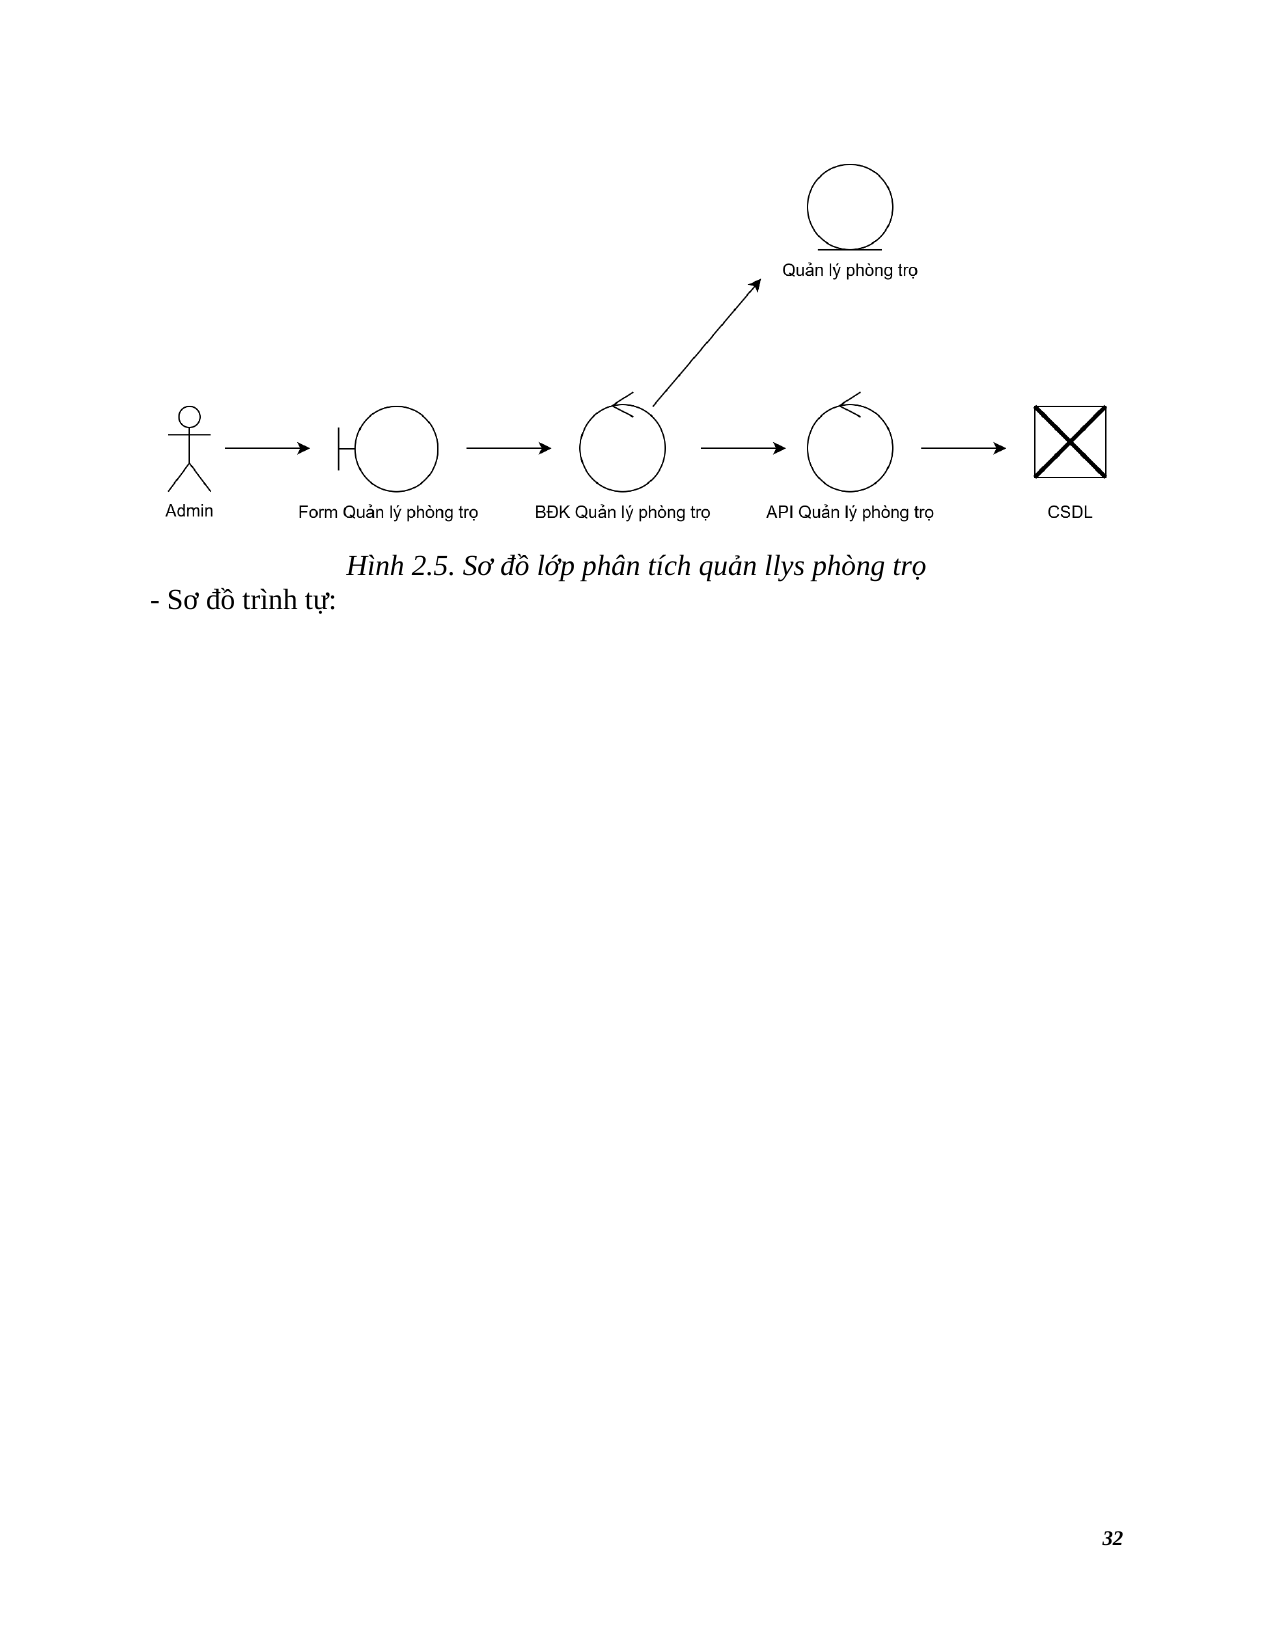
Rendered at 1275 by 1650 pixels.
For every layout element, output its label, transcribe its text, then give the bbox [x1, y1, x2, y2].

text Hình 2.5. Sơ đồ lớp phân tích quản llys phòng trọ [150, 549, 1125, 582]
text - Sơ đồ trình tự: [150, 582, 1125, 616]
picture [150, 150, 1125, 549]
